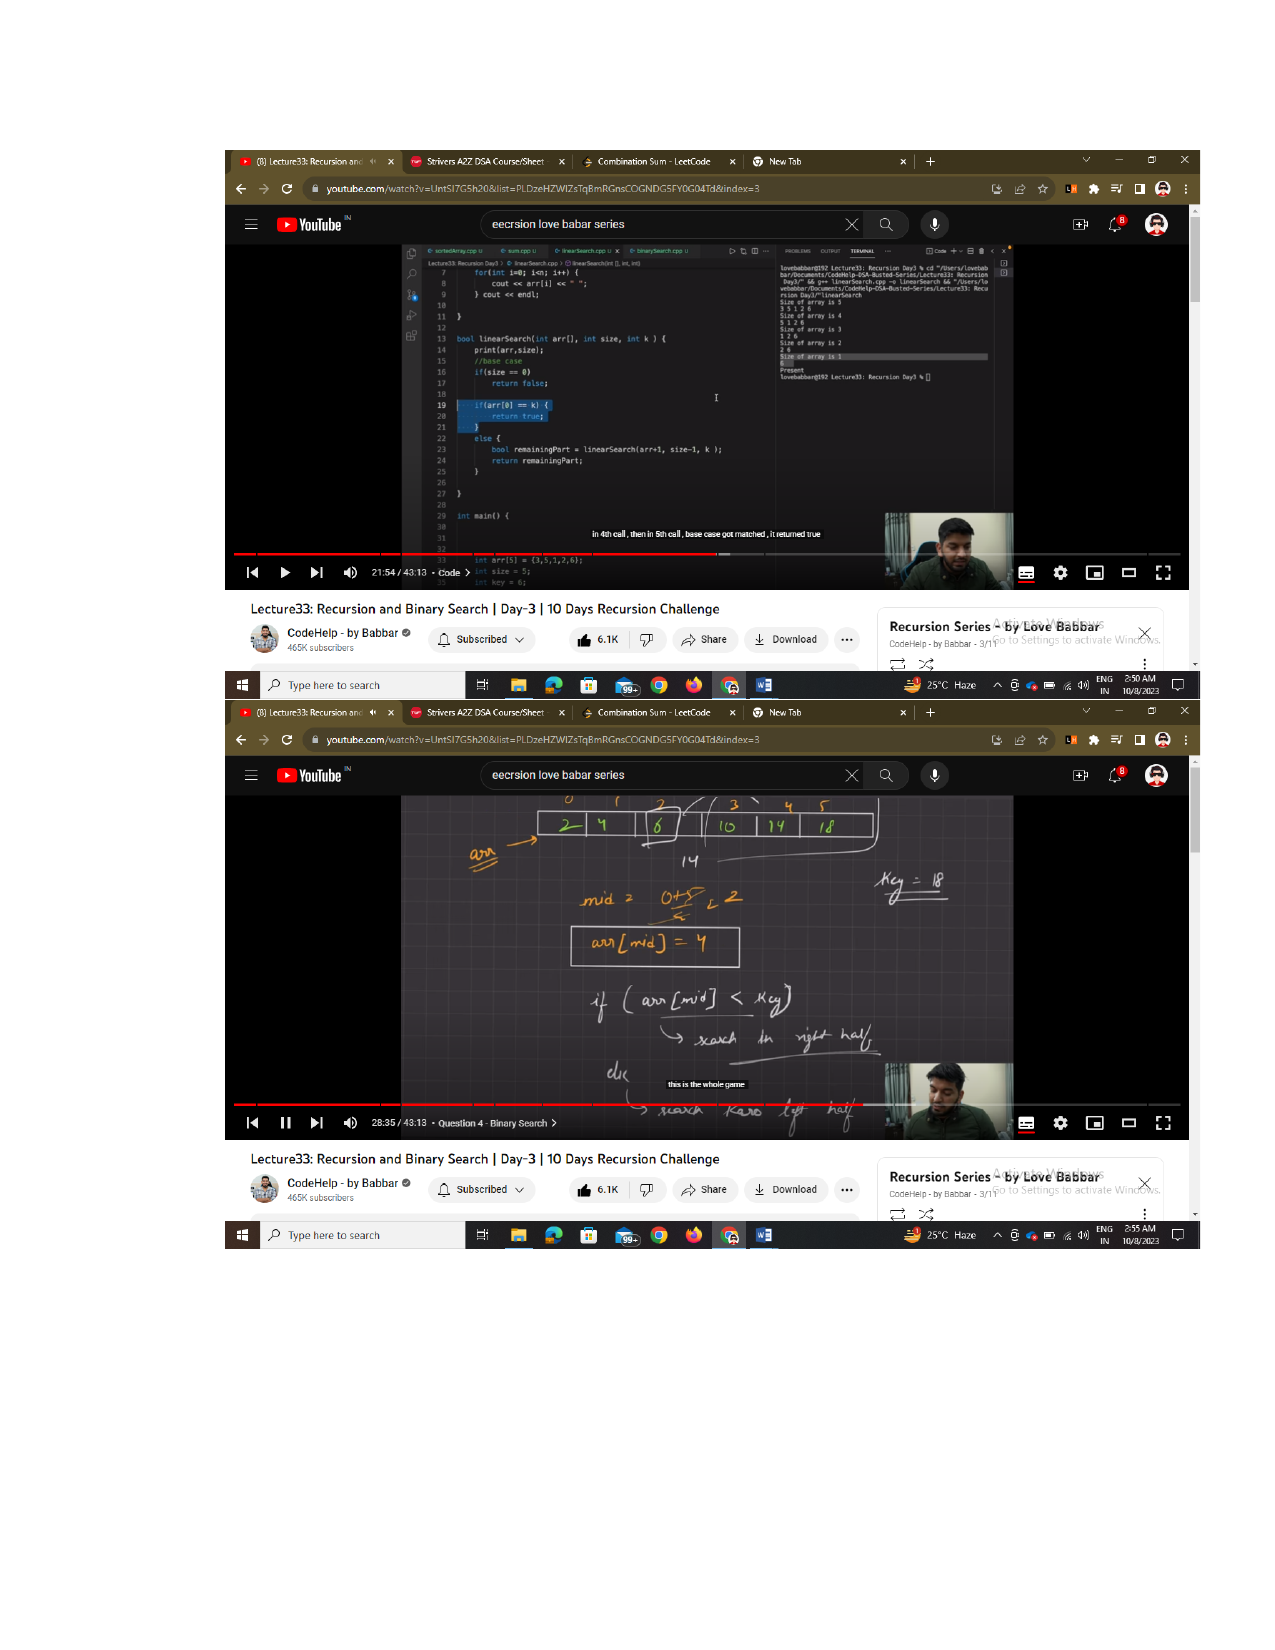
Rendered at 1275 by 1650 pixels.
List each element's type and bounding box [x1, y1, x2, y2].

picture [225, 700, 1200, 1249]
picture [225, 150, 1200, 699]
